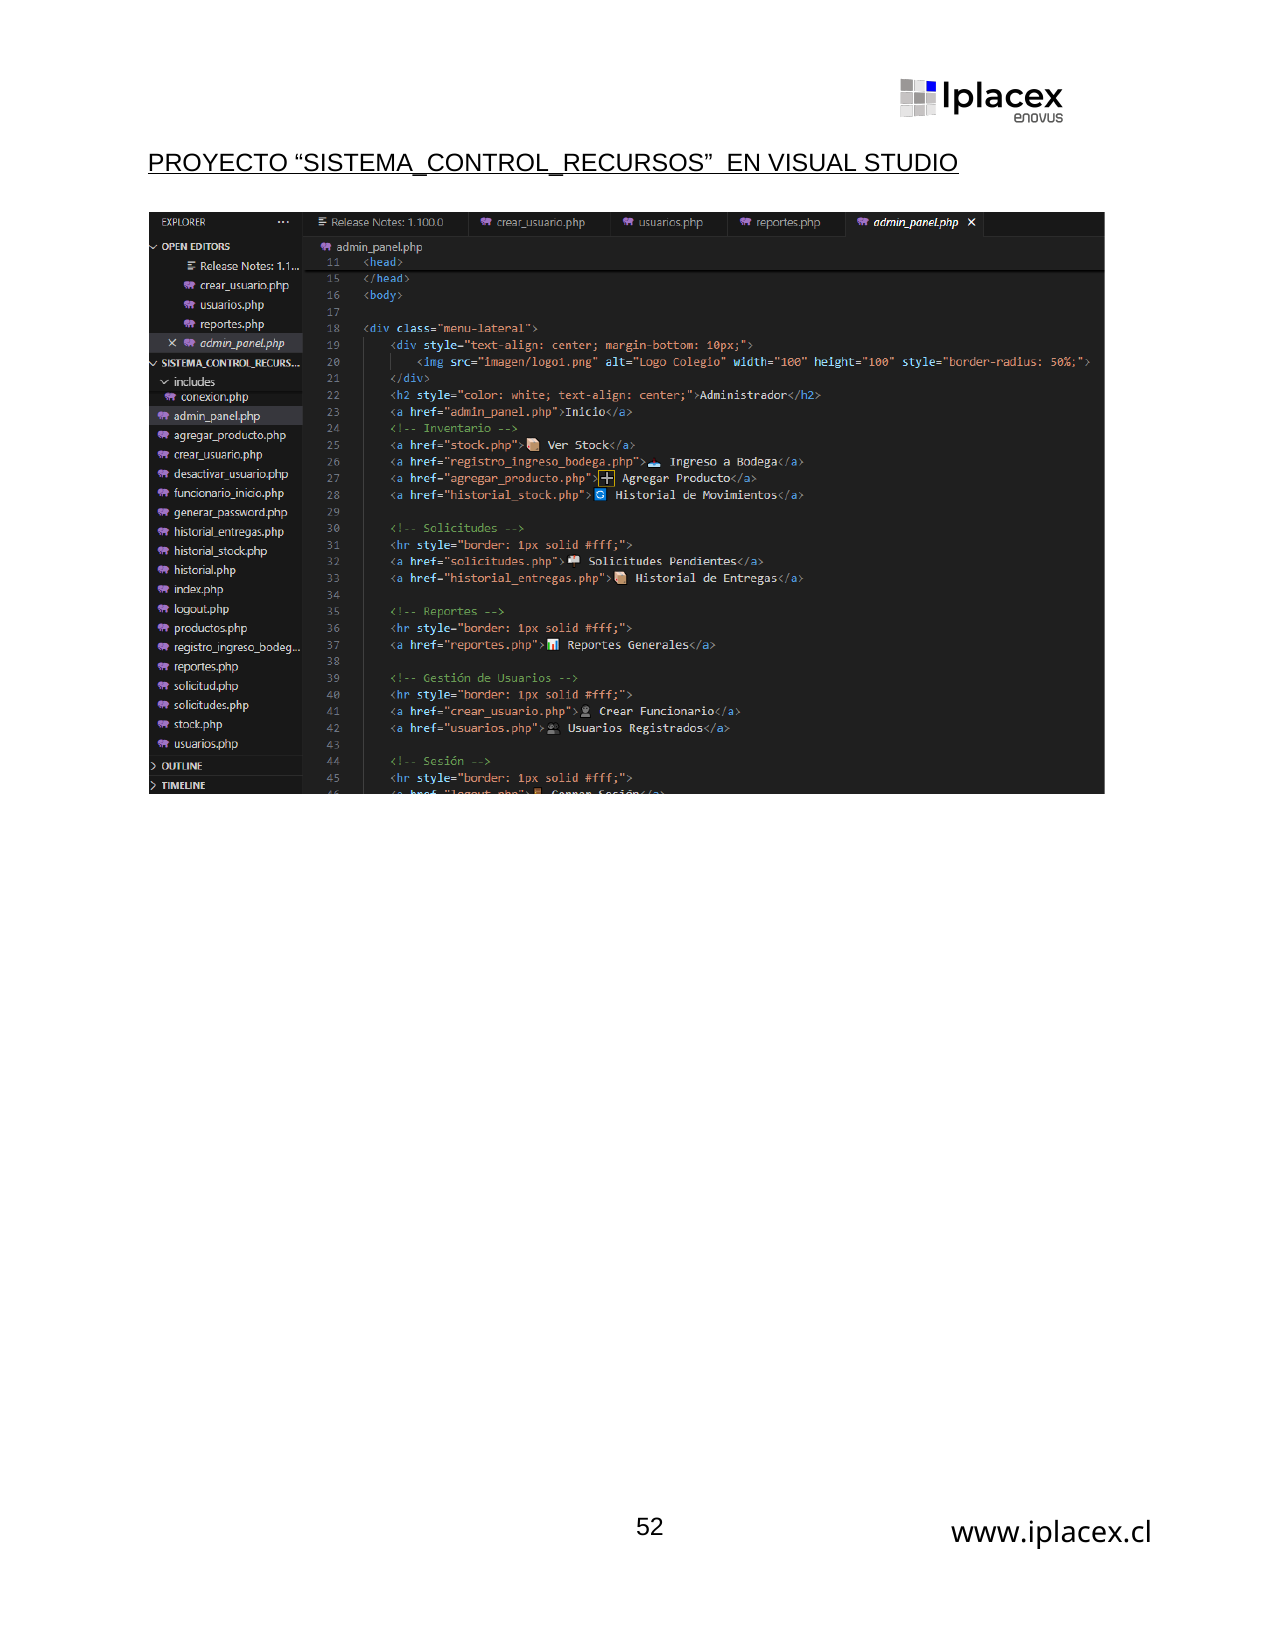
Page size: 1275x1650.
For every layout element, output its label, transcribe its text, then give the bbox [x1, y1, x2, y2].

text PROYECTO “SISTEMA_CONTROL_RECURSOS” EN VISUAL STUDIO [148, 148, 1152, 176]
picture [894, 73, 1069, 128]
picture [148, 212, 1105, 794]
